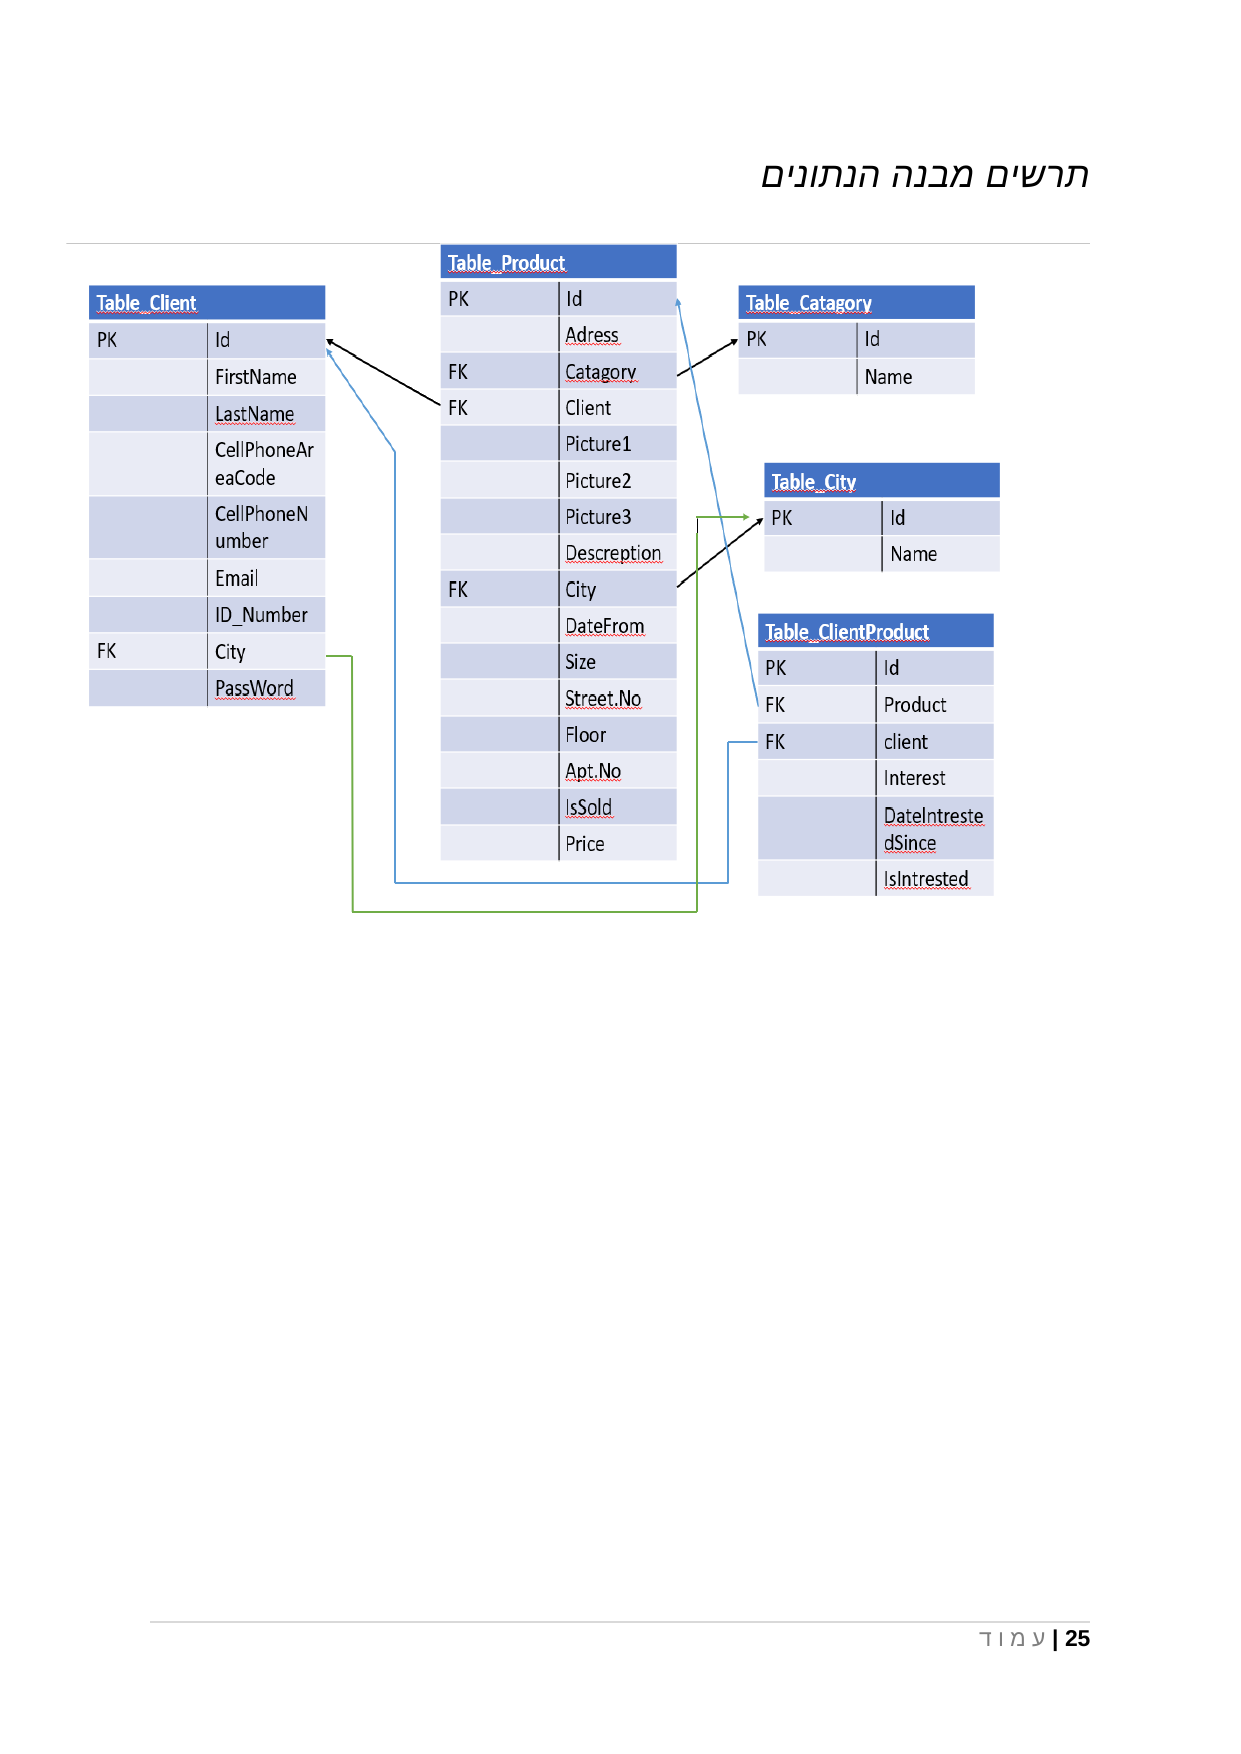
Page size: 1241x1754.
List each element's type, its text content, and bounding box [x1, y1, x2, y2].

picture [66, 243, 1090, 922]
subtitle תרשים מבנה הנתונים [150, 154, 1090, 195]
